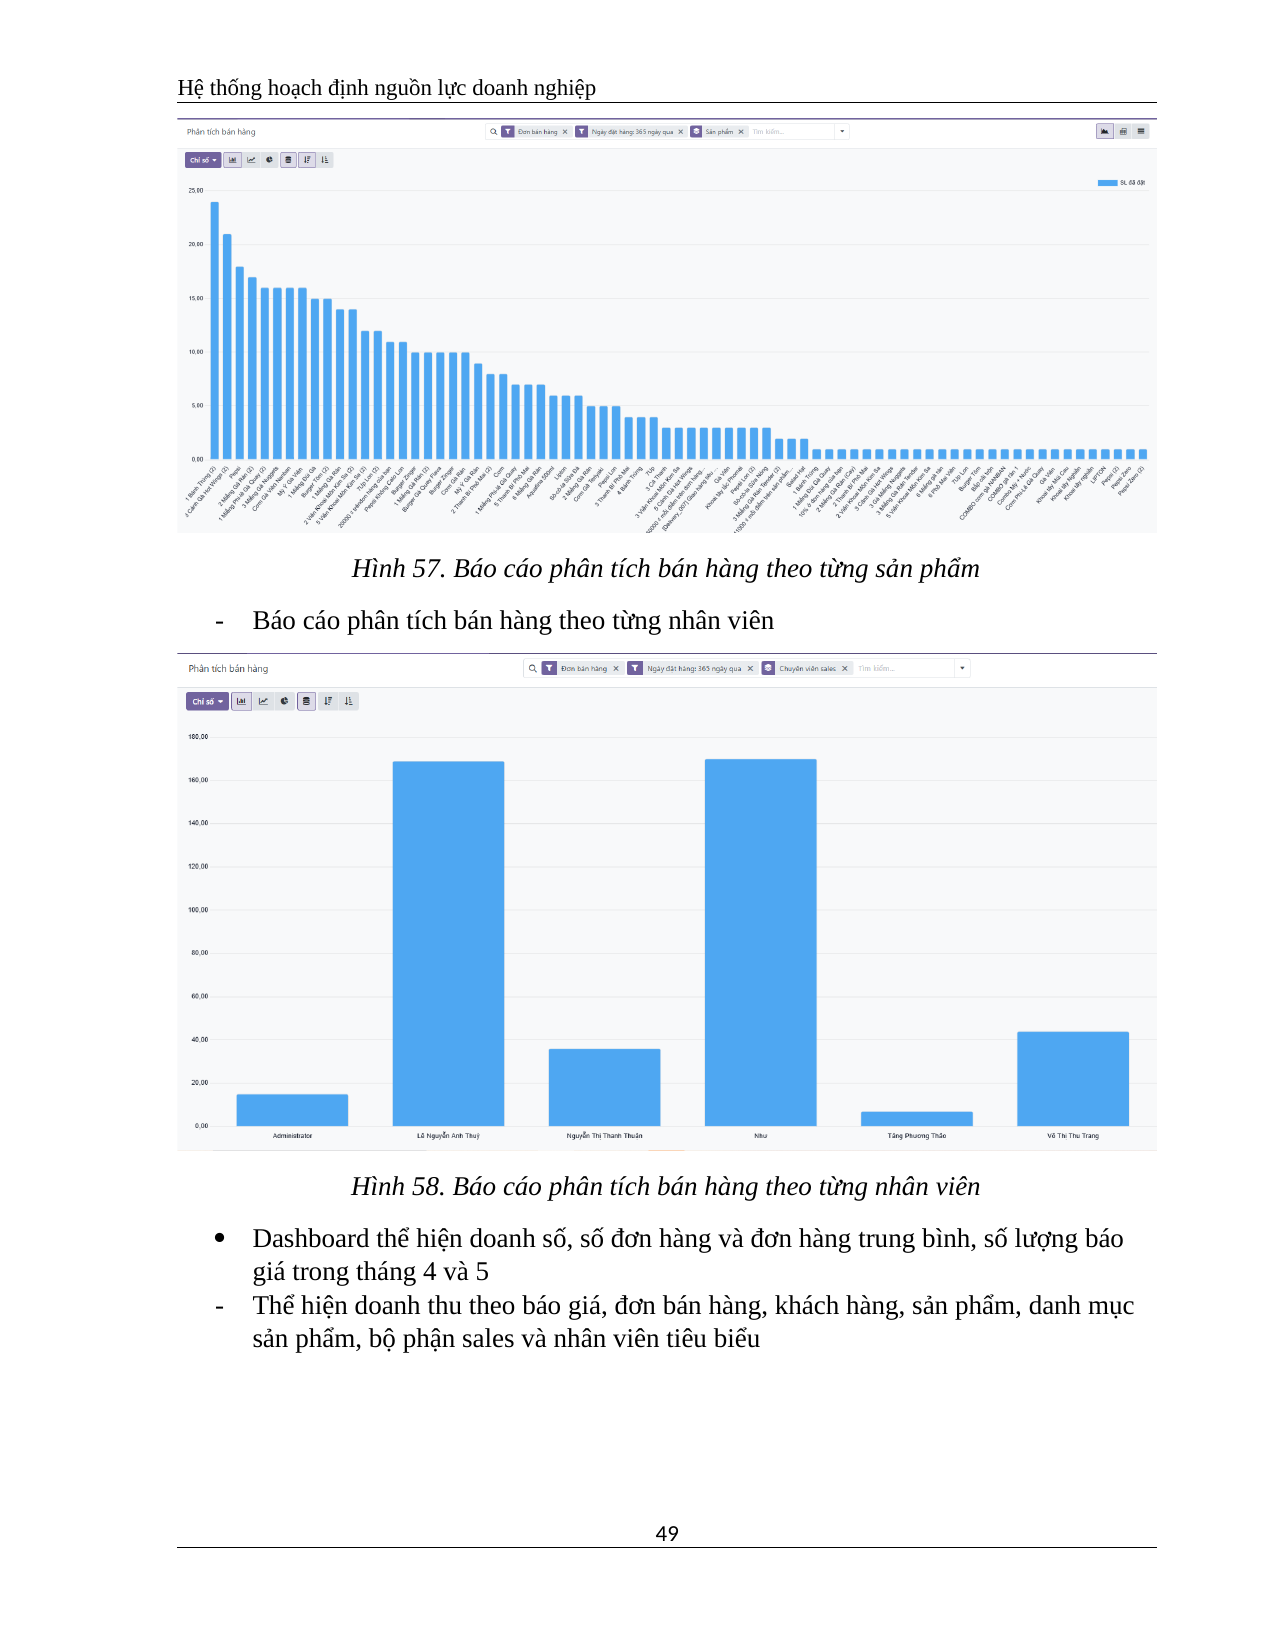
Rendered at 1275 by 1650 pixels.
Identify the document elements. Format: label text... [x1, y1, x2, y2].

text Hình 57. Báo cáo phân tích bán hàng theo từng sản phẩm [177, 552, 1157, 583]
list Dashboard thể hiện doanh số, số đơn hàng và đơn hàng trung bình, số lượng báo giá trong tháng 4 và 5 [215, 1222, 1157, 1287]
picture [177, 653, 1157, 1151]
list Thể hiện doanh thu theo báo giá, đơn bán hàng, khách hàng, sản phẩm, danh mục sản phẩm, bộ phận sales và nhân viên tiêu biểu [215, 1289, 1157, 1354]
picture [177, 118, 1157, 533]
list Báo cáo phân tích bán hàng theo từng nhân viên [215, 604, 1157, 635]
text Hình 58. Báo cáo phân tích bán hàng theo từng nhân viên [177, 1170, 1157, 1201]
